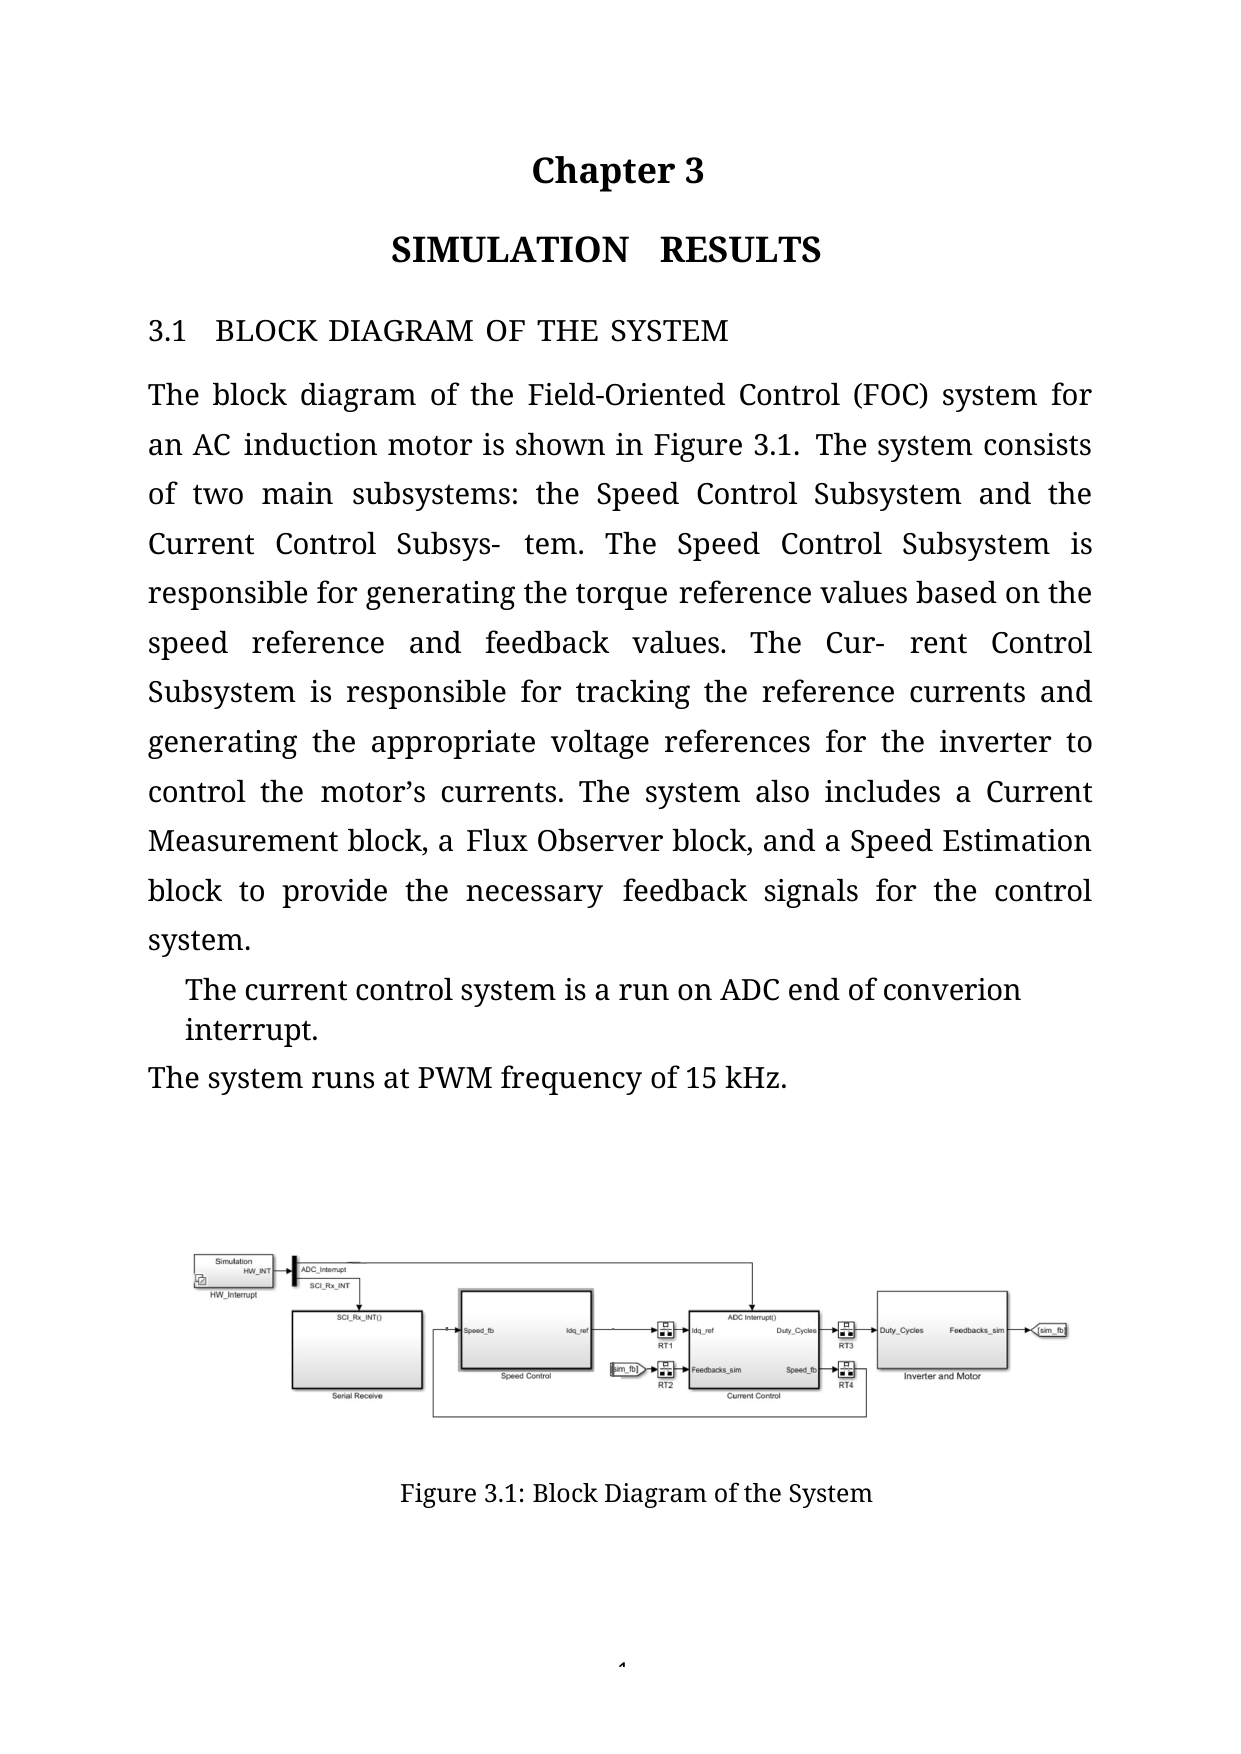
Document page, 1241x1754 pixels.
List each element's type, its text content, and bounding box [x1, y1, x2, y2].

text The block diagram of the Field-Oriented Control (FOC) system for an AC induction motor is shown in Figure 3.1. The system consists of two main subsystems: the Speed Control Subsystem and the Current Control Subsys- tem. The Speed Control Subsystem is responsible for generating the torque reference values based on the speed reference and feedback values. The Cur- rent Control Subsystem is responsible for tracking the reference currents and generating the appropriate voltage references for the inverter to control the motor’s currents. The system also includes a Current Measurement block, a Flux Observer block, and a Speed Estimation block to provide the necessary feedback signals for the control system. [148, 374, 1093, 959]
list BLOCK DIAGRAM OF THE SYSTEM [148, 310, 1105, 350]
text Figure 3.1: Block Diagram of the System [400, 1476, 1105, 1510]
picture [170, 1133, 1072, 1444]
subtitle Chapter 3 SIMULATION RESULTS [391, 145, 938, 273]
text The current control system is a run on ADC end of converion interrupt. [185, 969, 1105, 1049]
text The system runs at PWM frequency of 15 kHz. [148, 1057, 1105, 1097]
